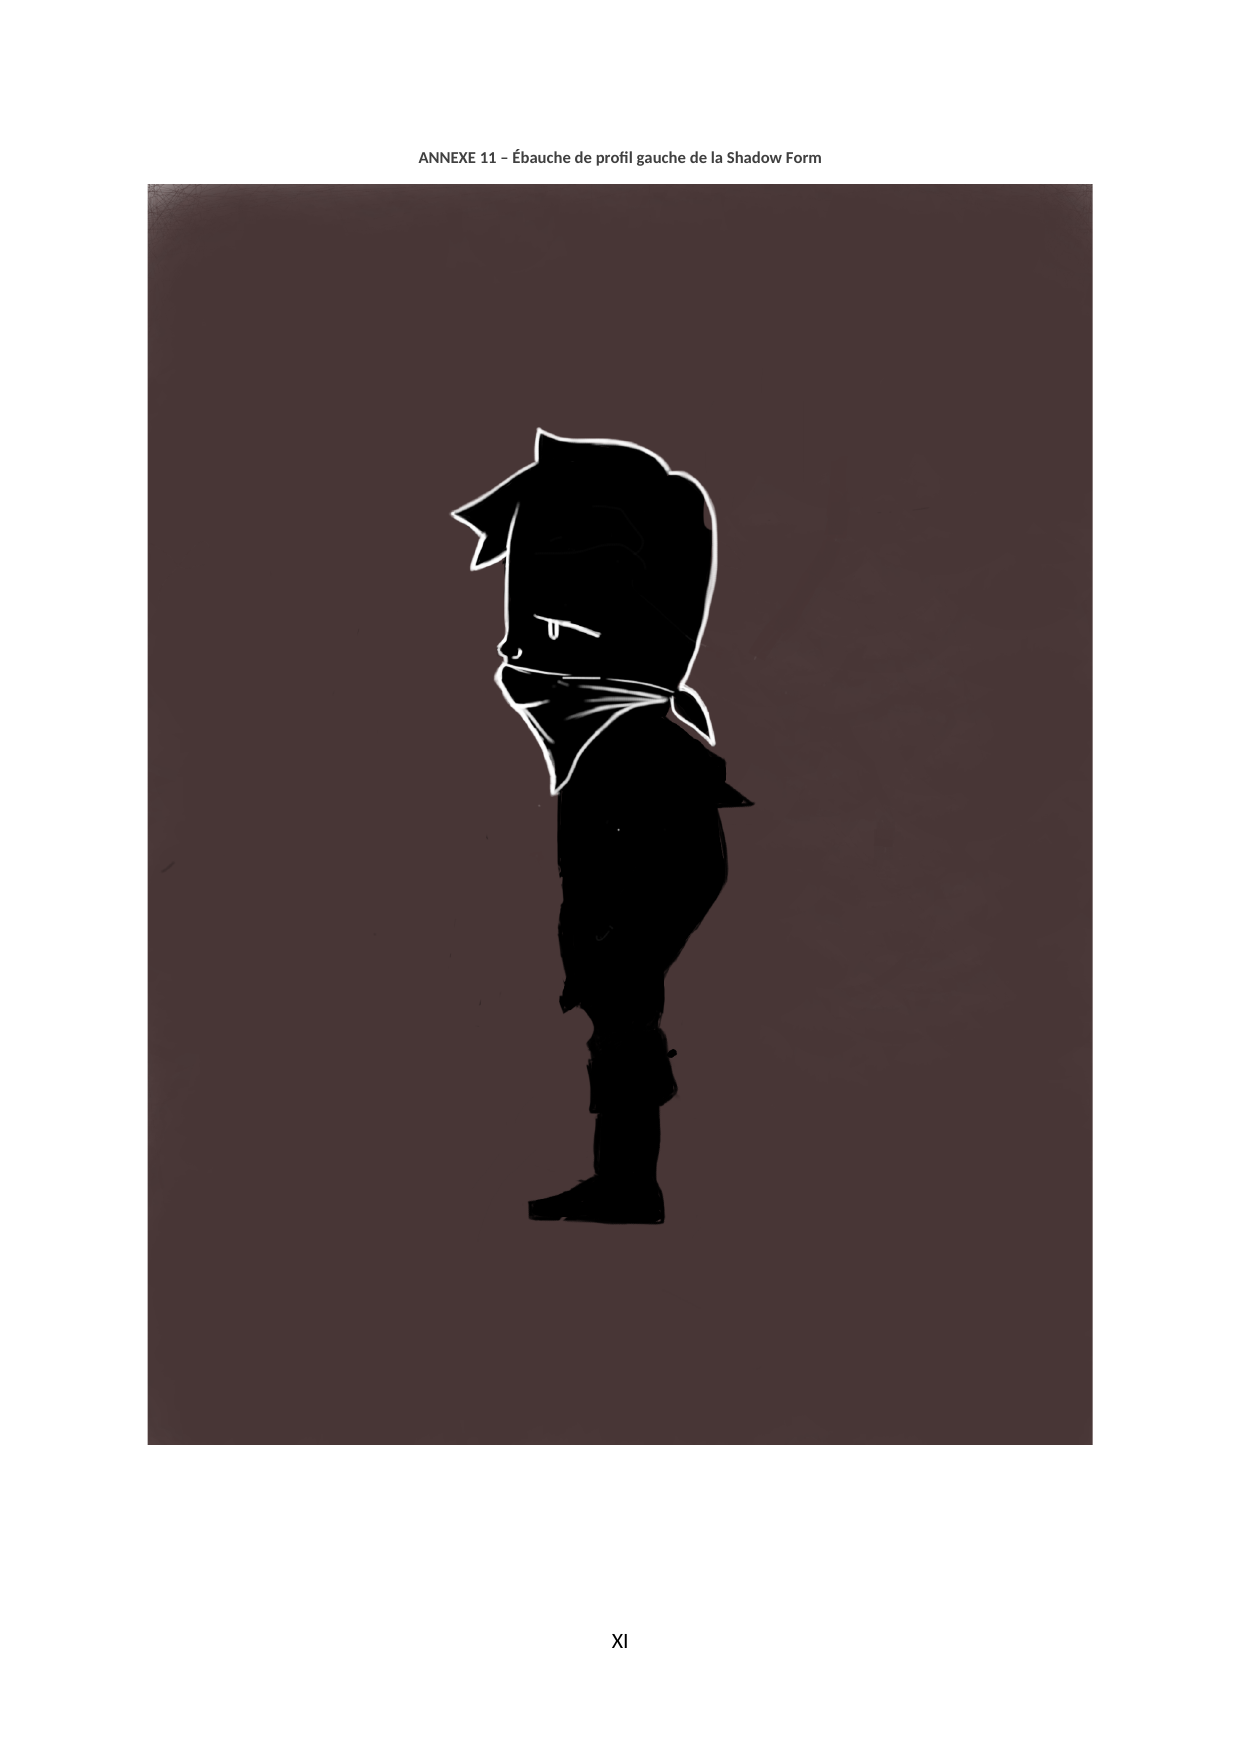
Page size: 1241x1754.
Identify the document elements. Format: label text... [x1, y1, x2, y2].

picture [147, 184, 1093, 1445]
